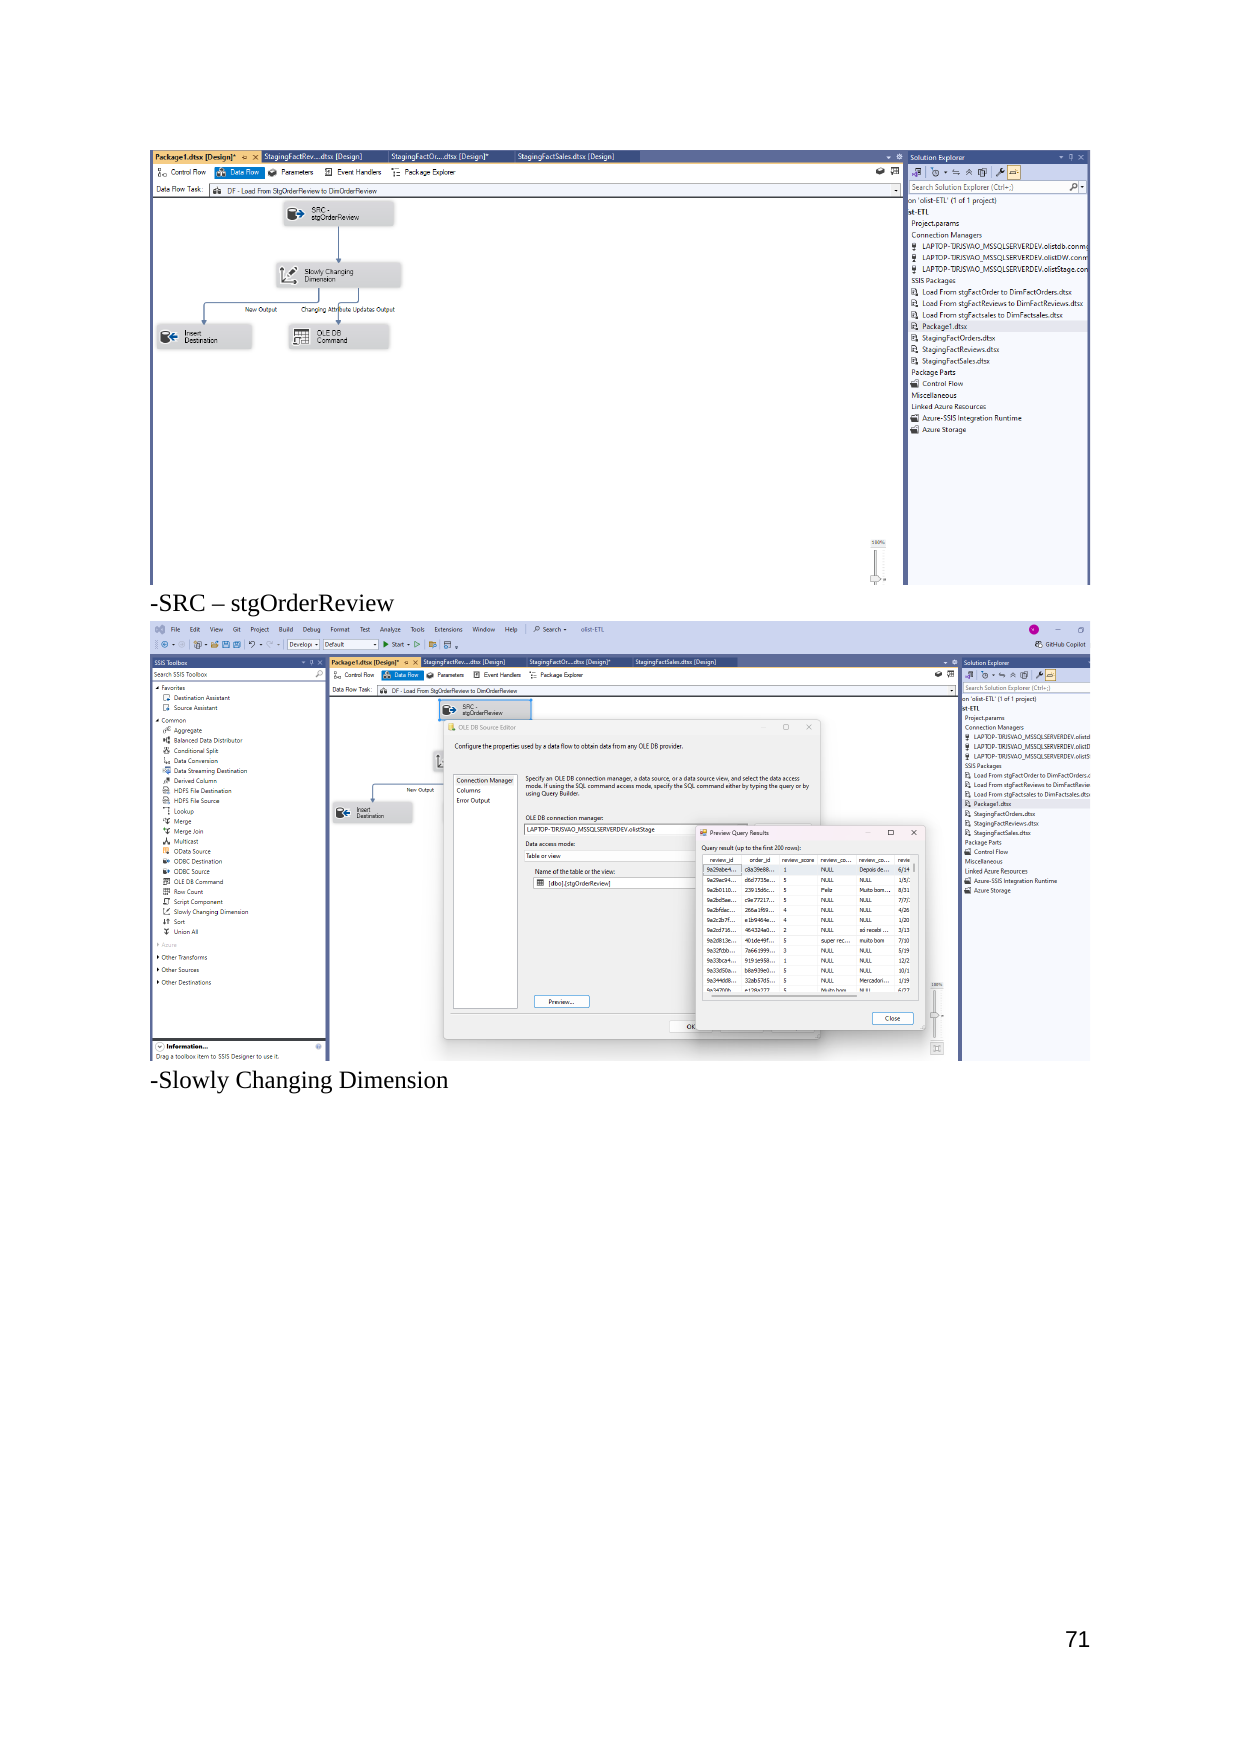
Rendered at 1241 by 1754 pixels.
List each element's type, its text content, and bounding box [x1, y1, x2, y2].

text -SRC – stgOrderReview [150, 588, 1090, 617]
picture [150, 150, 1091, 585]
text -Slowly Changing Dimension [150, 1065, 1090, 1093]
picture [150, 621, 1091, 1061]
